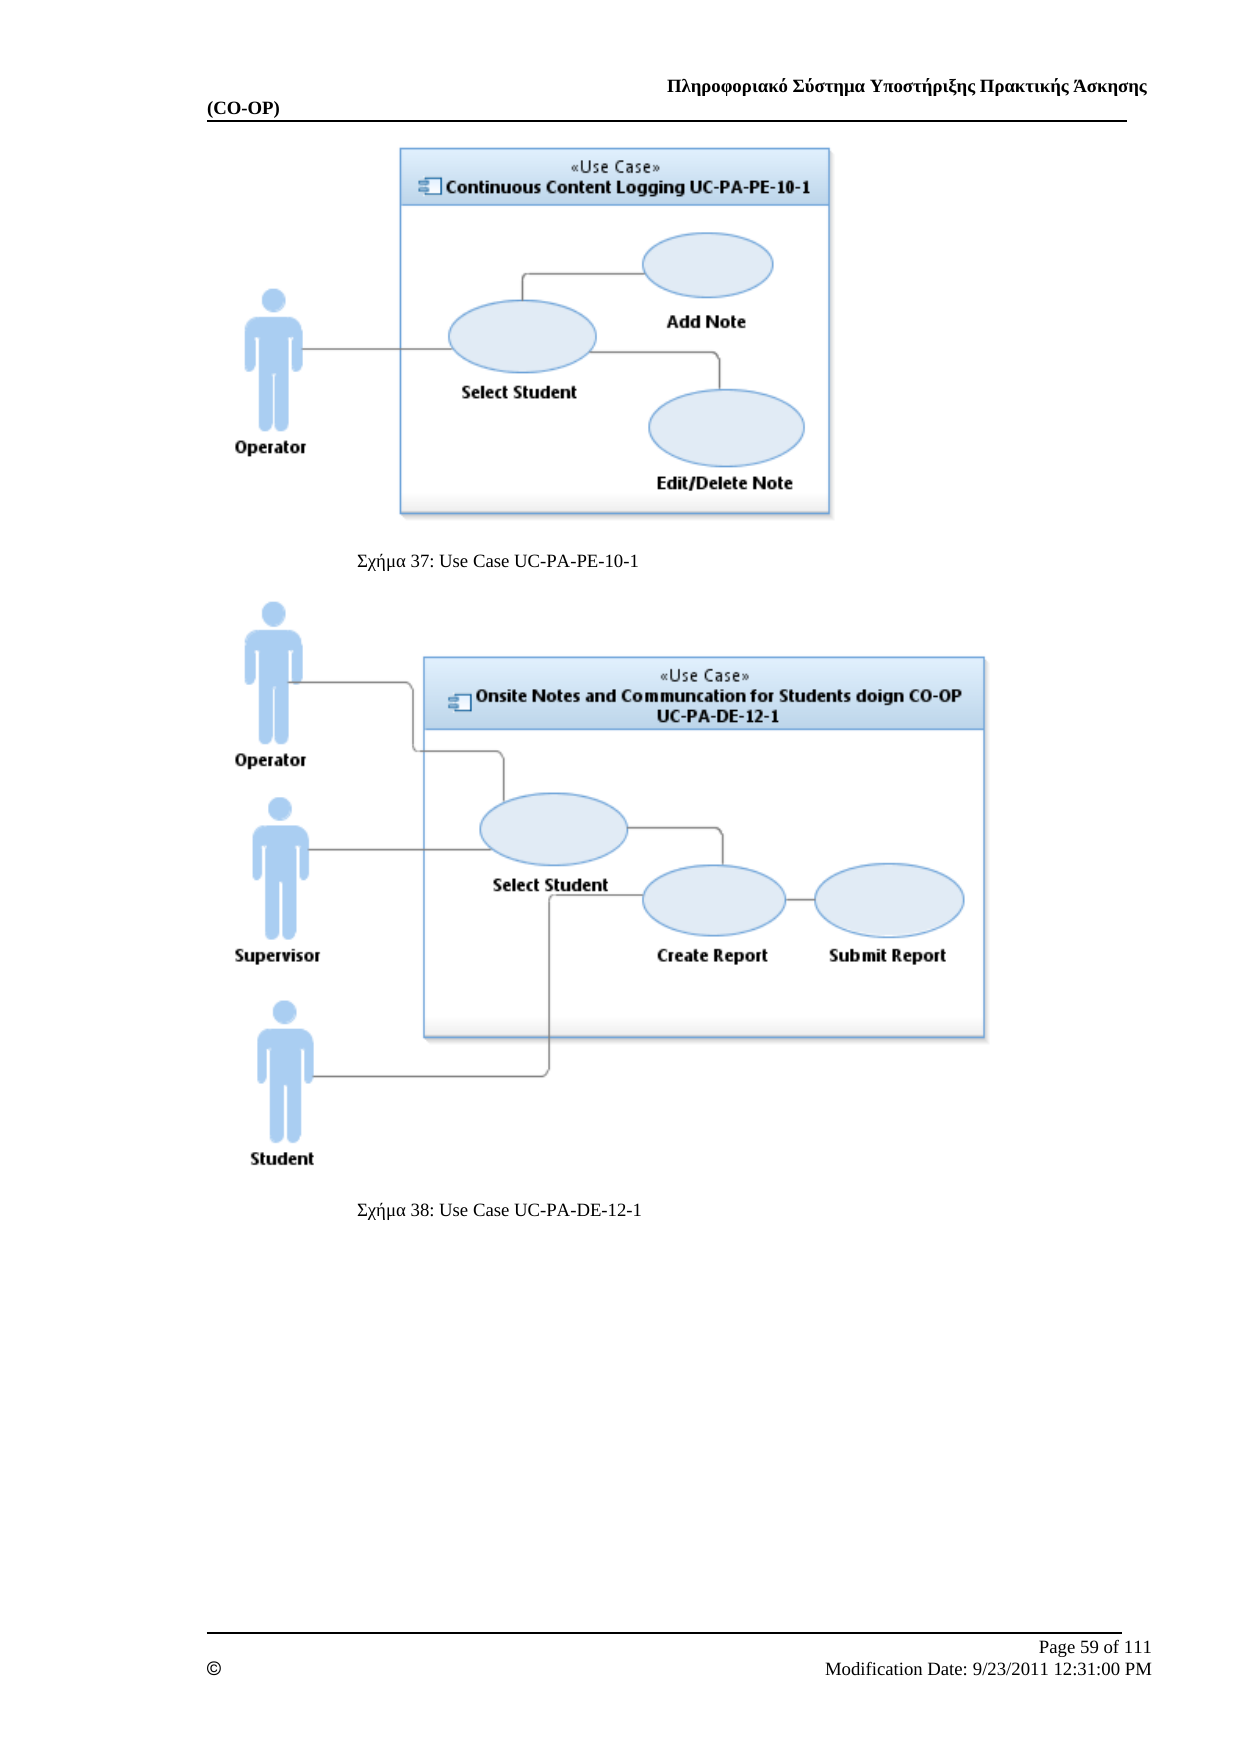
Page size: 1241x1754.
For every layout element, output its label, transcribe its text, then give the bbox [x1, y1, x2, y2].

picture [206, 134, 852, 538]
picture [206, 588, 1007, 1187]
